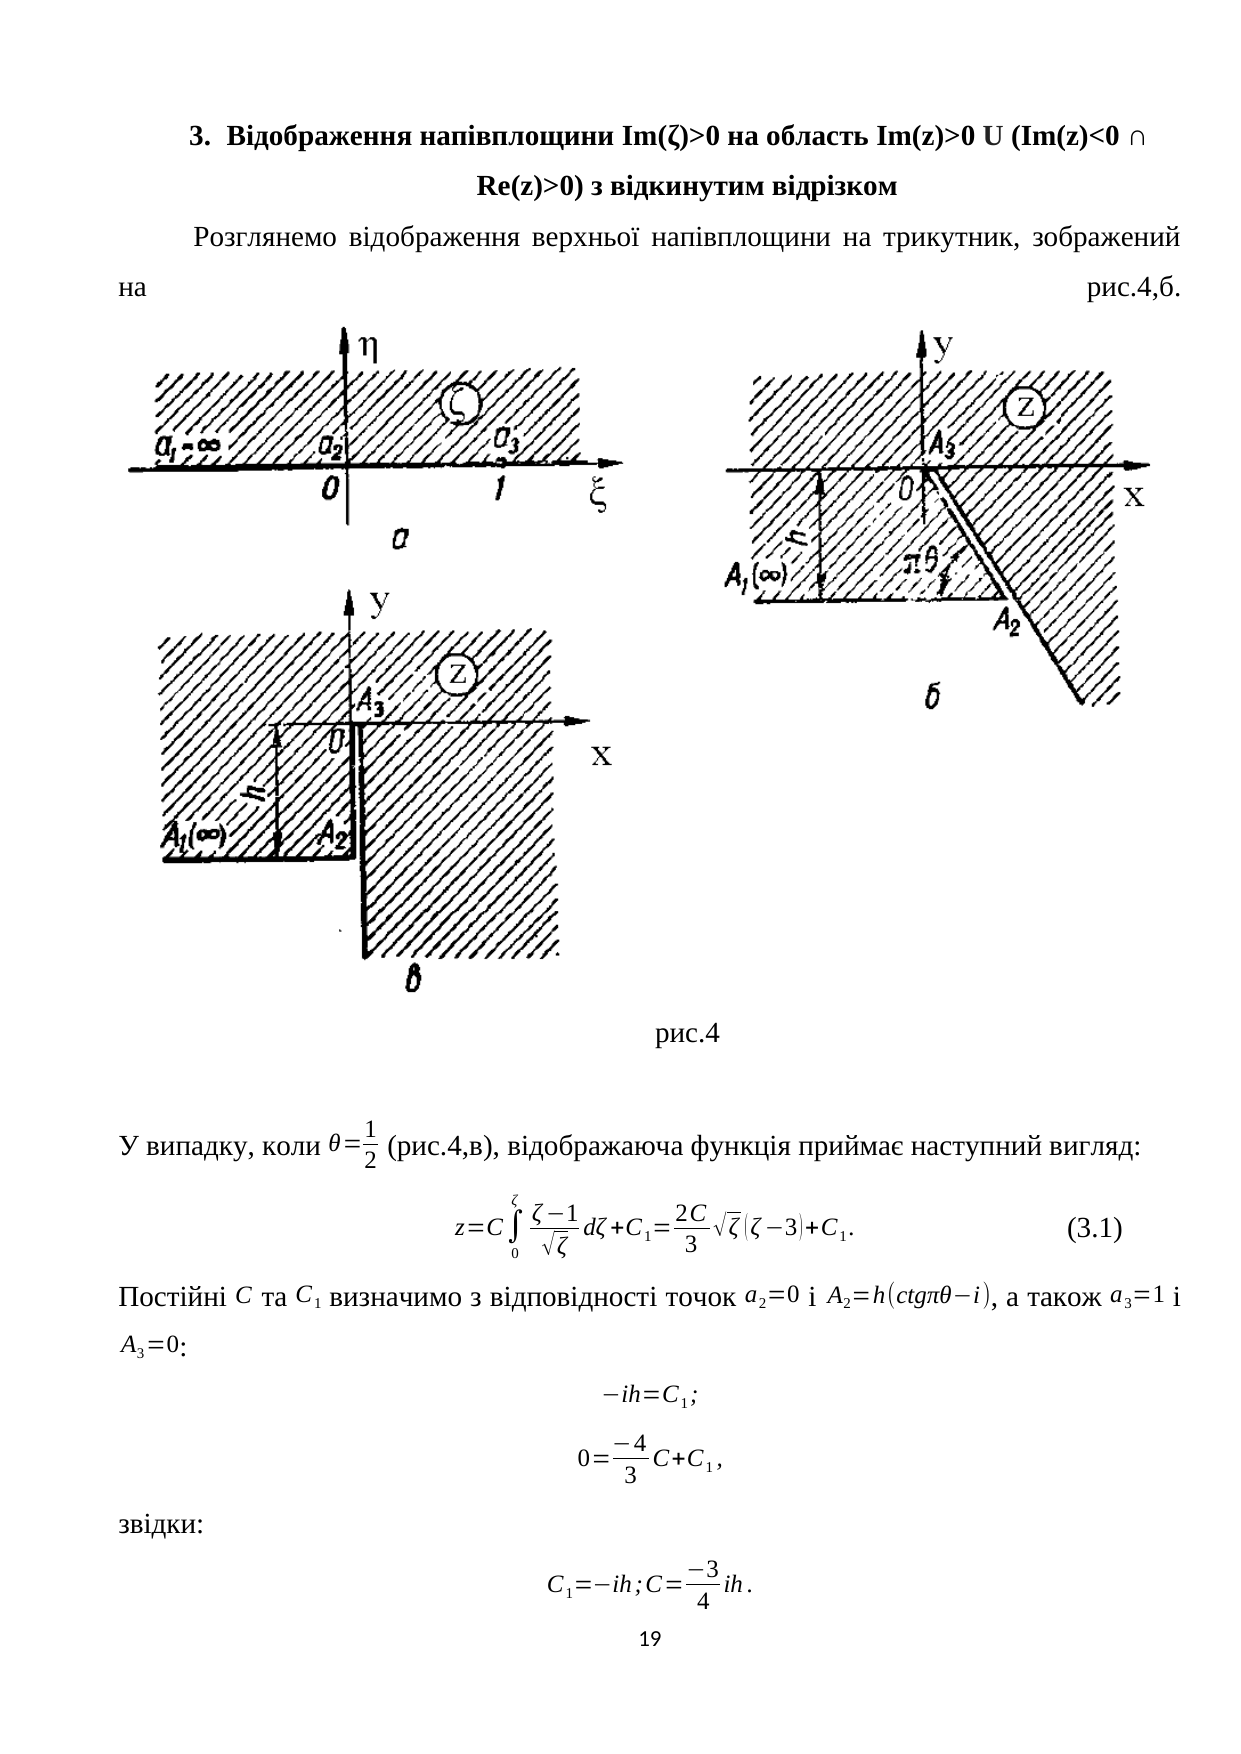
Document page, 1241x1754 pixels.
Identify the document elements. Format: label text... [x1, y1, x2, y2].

text рис.4 [118, 1015, 1181, 1049]
text звідки: [118, 1506, 1181, 1539]
text У випадку, коли (рис.4,в), відображаюча функція приймає наступний вигляд: [118, 1116, 1181, 1175]
text Розглянемо відображення верхньої напівплощини на трикутник, зображений на рис.4,б. [118, 219, 1181, 319]
list Відображення напівплощини Im(ζ)>0 на область Im(z)>0 U (Im(z)<0 ∩ Re(z)>0) з відкинутим відрізком [156, 118, 1181, 202]
text Постійні та визначимо з відповідності точок і , а також і : [118, 1279, 1181, 1363]
picture [118, 319, 1182, 999]
text (3.1) [118, 1192, 1181, 1262]
